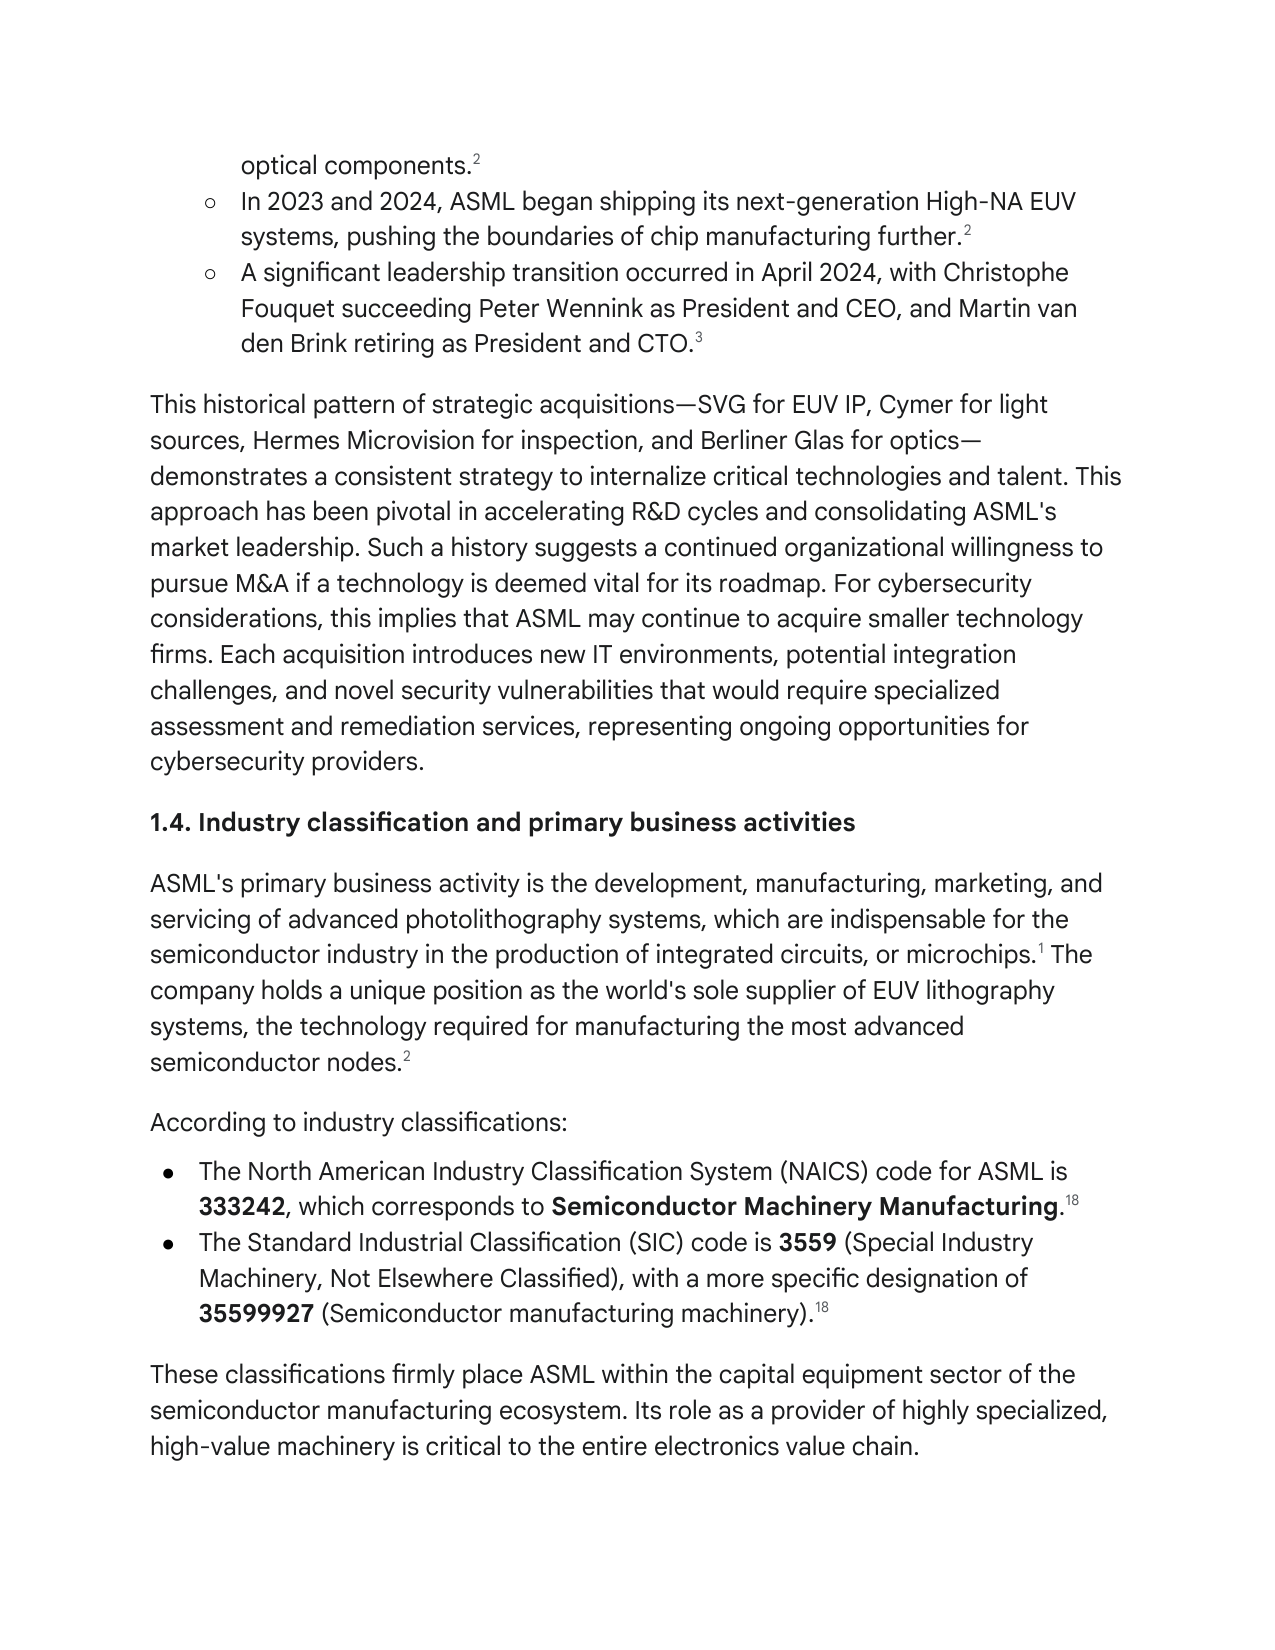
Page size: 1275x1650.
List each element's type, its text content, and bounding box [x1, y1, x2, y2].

list A significant leadership transition occurred in April 2024, with Christophe Fouquet succeeding Peter Wennink as President and CEO, and Martin van den Brink retiring as President and CTO.3 [203, 257, 1125, 360]
text This historical pattern of strategic acquisitions—SVG for EUV IP, Cymer for light sources, Hermes Microvision for inspection, and Berliner Glas for optics—demonstrates a consistent strategy to internalize critical technologies and talent. This approach has been pivotal in accelerating R&D cycles and consolidating ASML's market leadership. Such a history suggests a continued organizational willingness to pursue M&A if a technology is deemed vital for its roadmap. For cybersecurity considerations, this implies that ASML may continue to acquire smaller technology firms. Each acquisition introduces new IT environments, potential integration challenges, and novel security vulnerabilities that would require specialized assessment and remediation services, representing ongoing opportunities for cybersecurity providers. [150, 389, 1125, 778]
text 1.4. Industry classification and primary business activities [150, 807, 1125, 839]
list In 2023 and 2024, ASML began shipping its next-generation High-NA EUV systems, pushing the boundaries of chip manufacturing further.2 [203, 186, 1125, 253]
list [203, 150, 1125, 181]
text According to industry classifications: [150, 1107, 1125, 1139]
list The North American Industry Classification System (NAICS) code for ASML is 333242, which corresponds to Semiconductor Machinery Manufacturing.18 [161, 1156, 1125, 1223]
text ASML's primary business activity is the development, manufacturing, marketing, and servicing of advanced photolithography systems, which are indispensable for the semiconductor industry in the production of integrated circuits, or microchips.1 The company holds a unique position as the world's sole supplier of EUV lithography systems, the technology required for manufacturing the most advanced semiconductor nodes.2 [150, 868, 1125, 1078]
list The Standard Industrial Classification (SIC) code is 3559 (Special Industry Machinery, Not Elsewhere Classified), with a more specific designation of 35599927 (Semiconductor manufacturing machinery).18 [161, 1227, 1125, 1330]
text These classifications firmly place ASML within the capital equipment sector of the semiconductor manufacturing ecosystem. Its role as a provider of highly specialized, high-value machinery is critical to the entire electronics value chain. [150, 1359, 1125, 1462]
